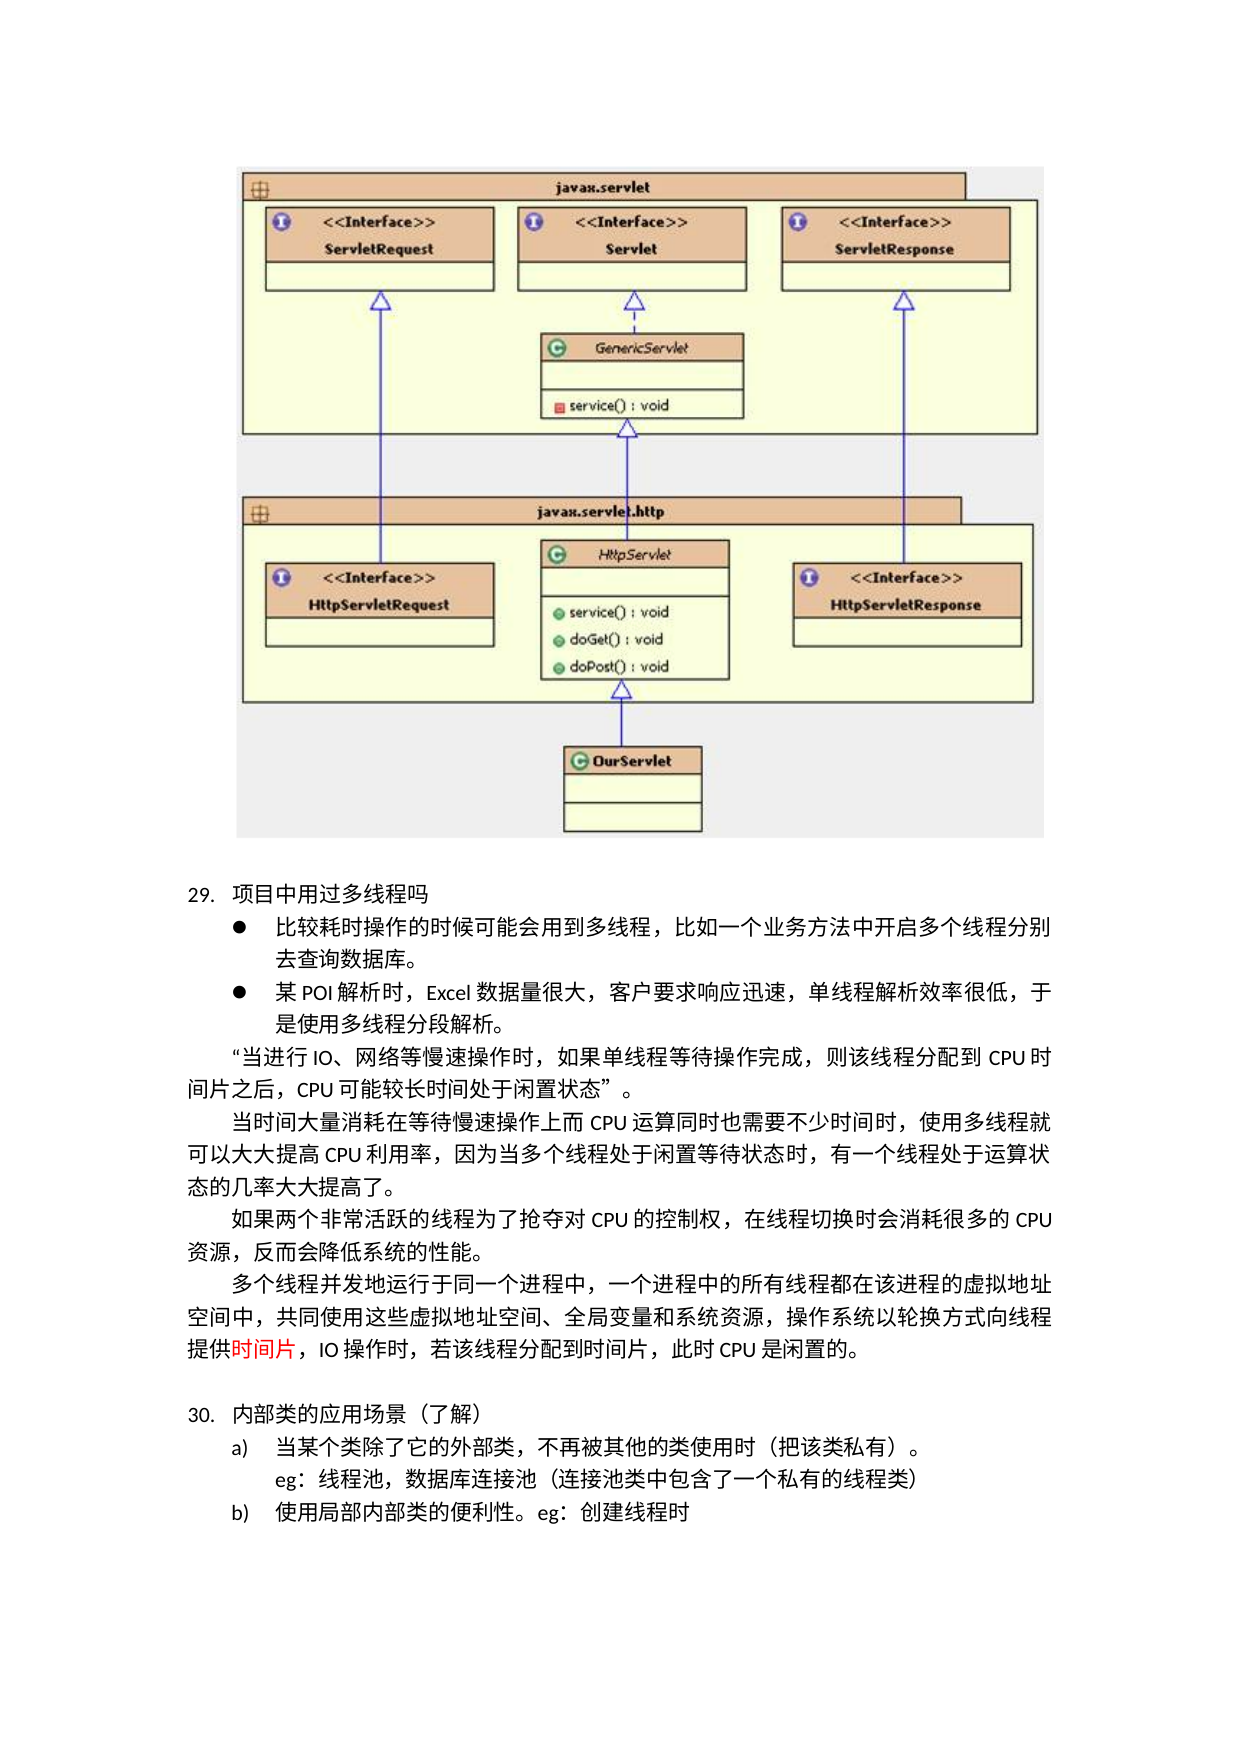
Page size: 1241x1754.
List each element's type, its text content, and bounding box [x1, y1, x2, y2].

text 当时间大量消耗在等待慢速操作上而CPU运算同时也需要不少时间时，使用多线程就可以大大提高CPU利用率，因为当多个线程处于闲置等待状态时，有一个线程处于运算状态的几率大大提高了。 [187, 1104, 1053, 1202]
text 如果两个非常活跃的线程为了抢夺对CPU的控制权，在线程切换时会消耗很多的CPU资源，反而会降低系统的性能。 [187, 1202, 1053, 1267]
text 多个线程并发地运行于同一个进程中，一个进程中的所有线程都在该进程的虚拟地址空间中，共同使用这些虚拟地址空间、全局变量和系统资源，操作系统以轮换方式向线程提供时间片，IO操作时，若该线程分配到时间片，此时CPU是闲置的。 [187, 1267, 1053, 1364]
picture [231, 161, 1044, 841]
list 某POI解析时，Excel数据量很大，客户要求响应迅速，单线程解析效率很低，于是使用多线程分段解析。 [231, 974, 1053, 1039]
list 内部类的应用场景（了解） [187, 1397, 1053, 1429]
text eg：线程池，数据库连接池（连接池类中包含了一个私有的线程类） [275, 1462, 1053, 1494]
list 当某个类除了它的外部类，不再被其他的类使用时（把该类私有）。 [231, 1429, 1053, 1462]
list 比较耗时操作的时候可能会用到多线程，比如一个业务方法中开启多个线程分别去查询数据库。 [231, 909, 1053, 974]
text “当进行IO、网络等慢速操作时，如果单线程等待操作完成，则该线程分配到CPU时间片之后，CPU可能较长时间处于闲置状态”。 [187, 1039, 1053, 1104]
list 项目中用过多线程吗 [187, 877, 1053, 909]
list 使用局部内部类的便利性。eg：创建线程时 [231, 1494, 1053, 1527]
